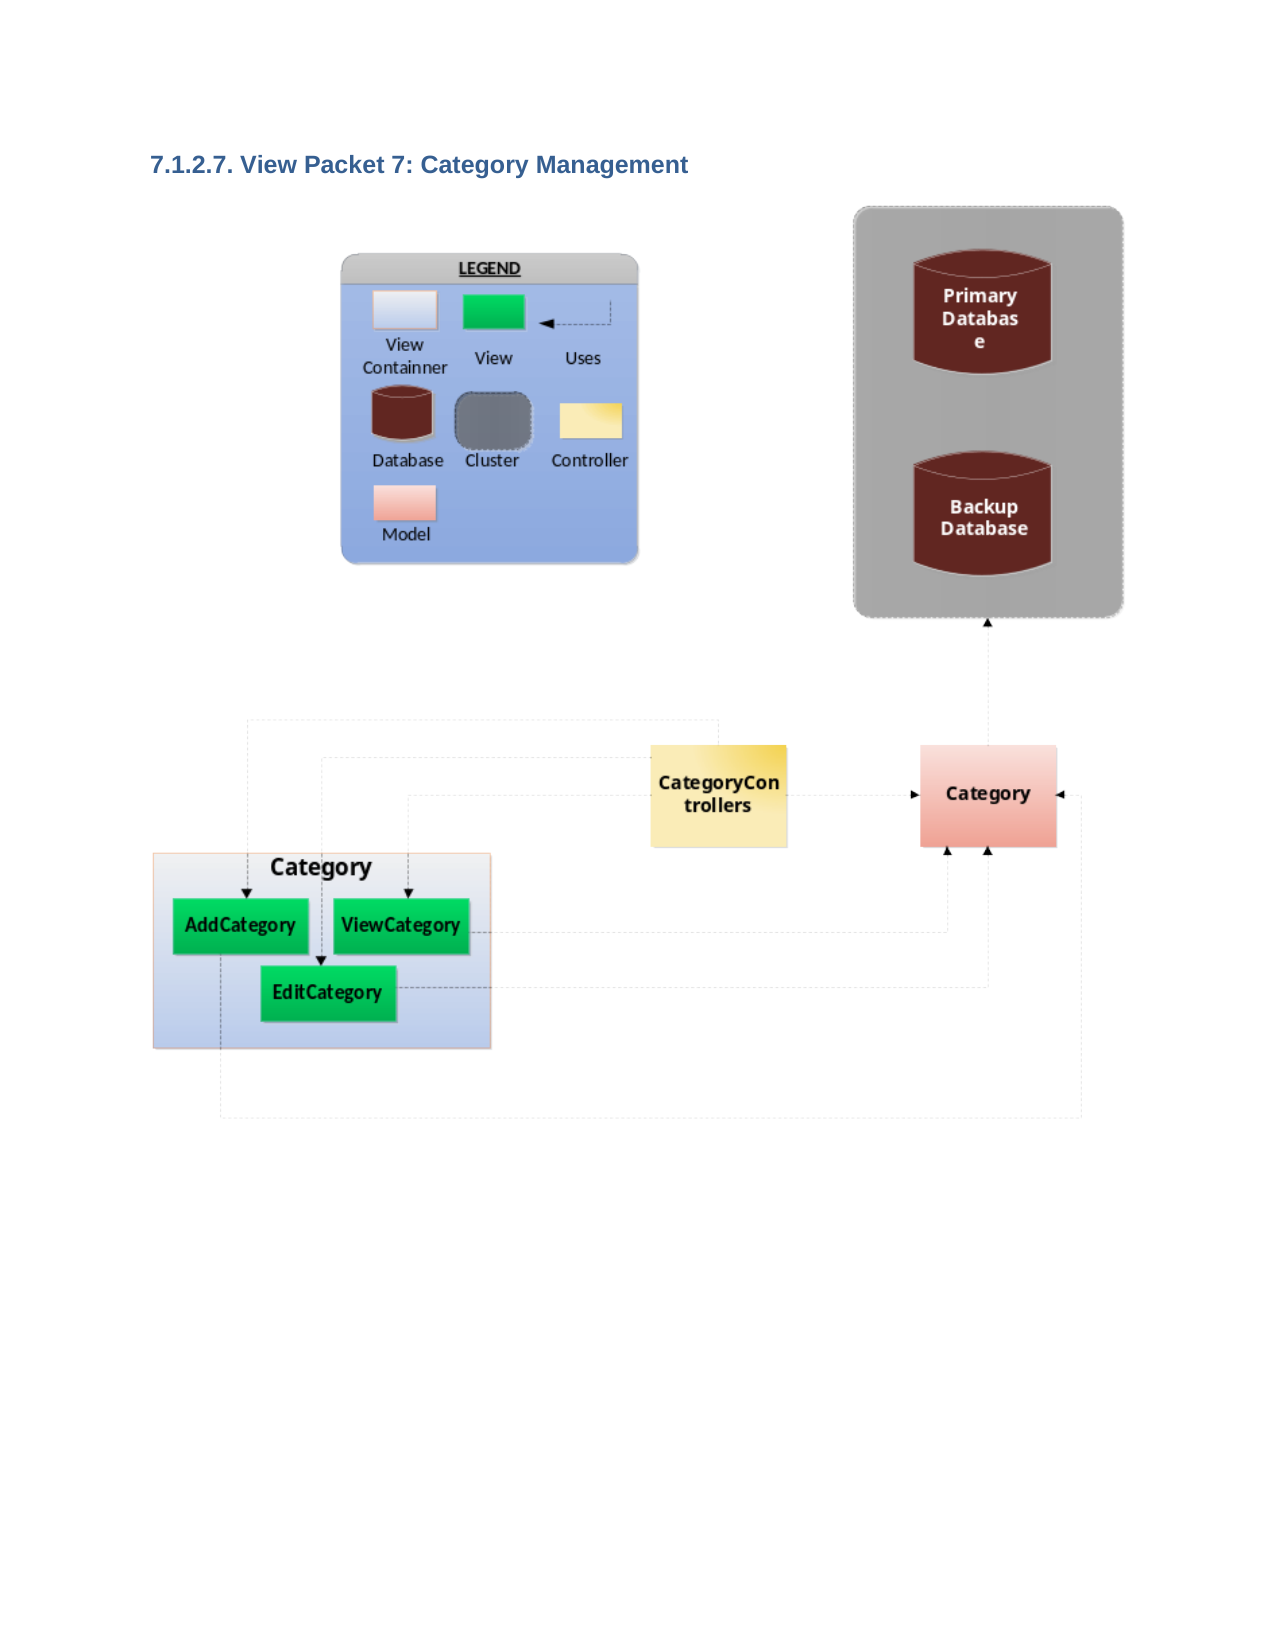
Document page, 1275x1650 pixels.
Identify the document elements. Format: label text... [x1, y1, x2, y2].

subtitle View Packet 7: Category Management [150, 150, 1125, 179]
